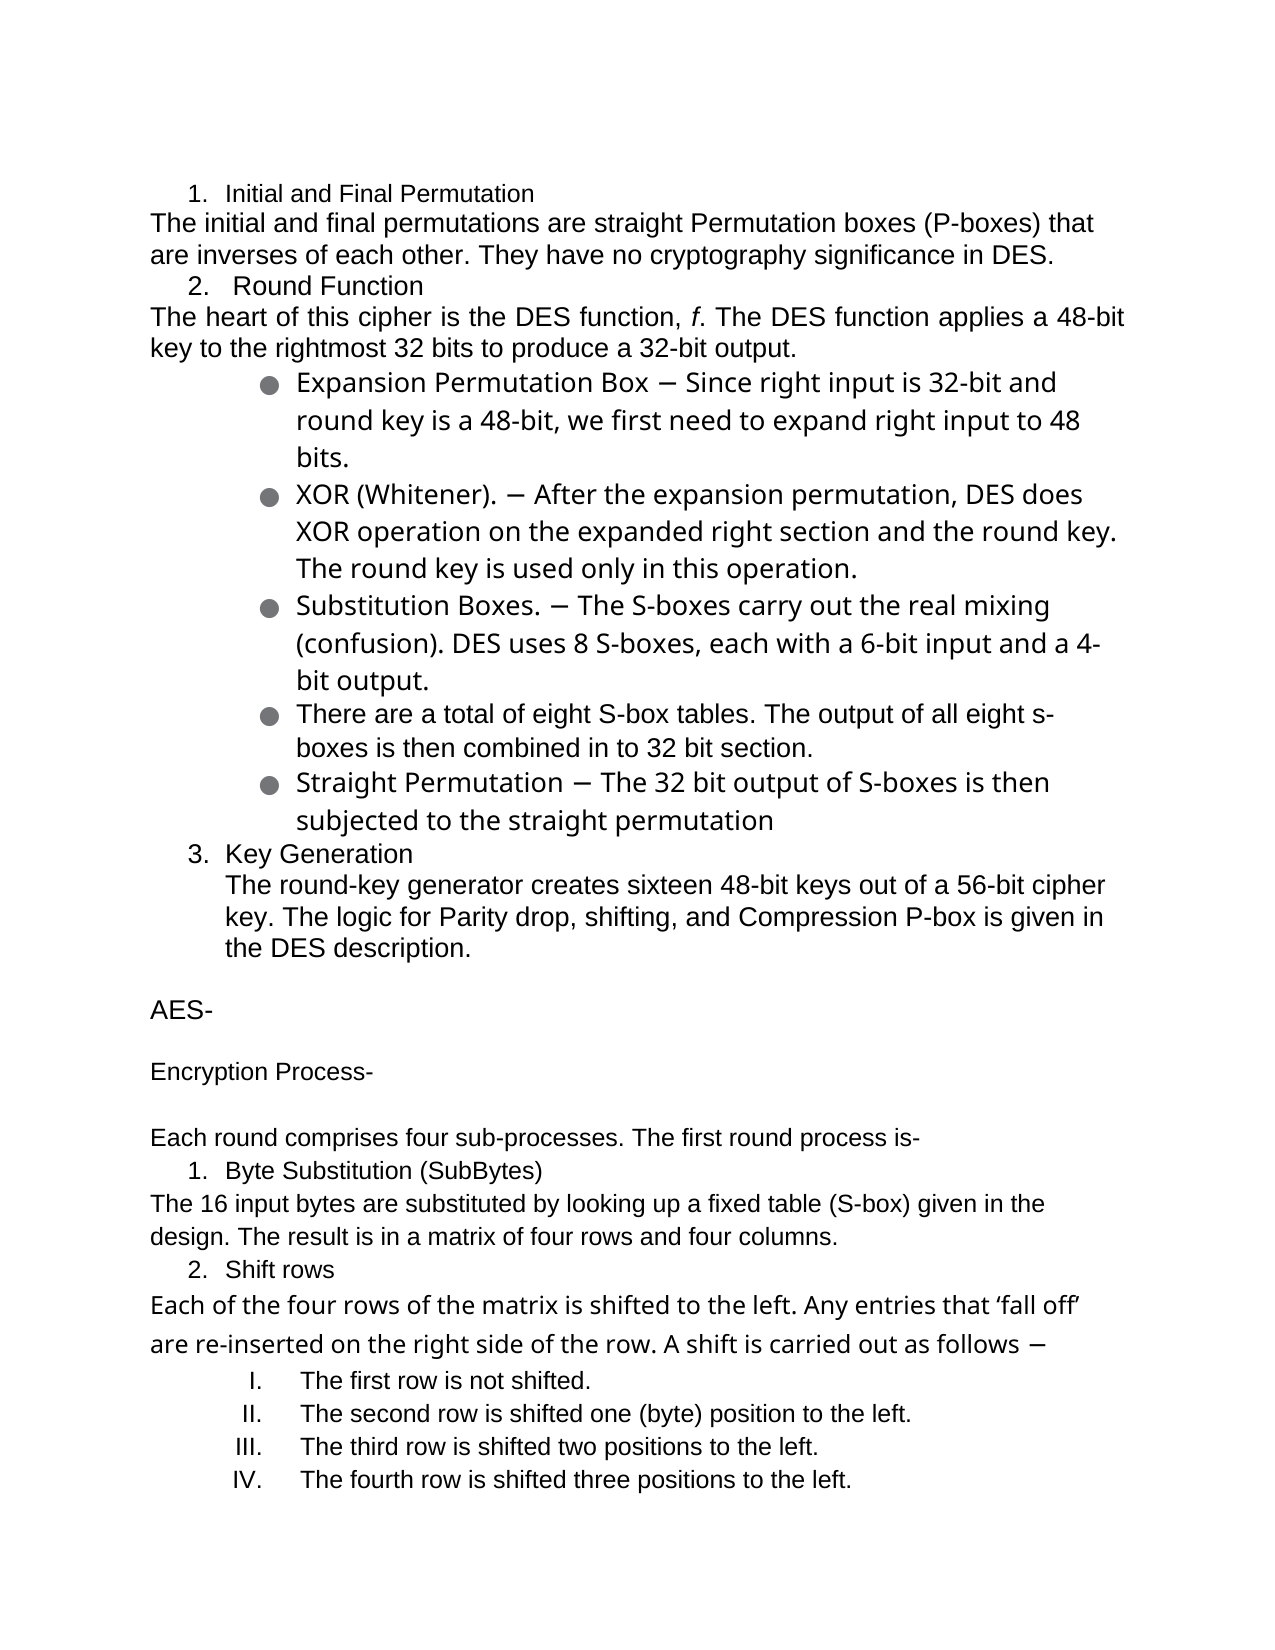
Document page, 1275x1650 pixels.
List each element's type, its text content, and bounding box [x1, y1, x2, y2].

text Each of the four rows of the matrix is shifted to the left. Any entries that ‘fall off’ are re-inserted on the right side of the row. A shift is carried out as follows − [150, 1288, 1125, 1361]
list There are a total of eight S-box tables. The output of all eight s-boxes is then combined in to 32 bit section. [258, 698, 1125, 763]
list Substitution Boxes. − The S-boxes carry out the real mixing (confusion). DES uses 8 S-boxes, each with a 6-bit input and a 4-bit output. [258, 587, 1125, 698]
text The heart of this cipher is the DES function, f. The DES function applies a 48-bit key to the rightmost 32 bits to produce a 32-bit output. [150, 301, 1125, 364]
list The first row is not shifted. [262, 1366, 1125, 1395]
list Shift rows [187, 1255, 1125, 1284]
list The second row is shifted one (byte) position to the left. [262, 1399, 1125, 1428]
list XOR (Whitener). − After the expansion permutation, DES does XOR operation on the expanded right section and the round key. The round key is used only in this operation. [258, 475, 1125, 587]
text Encryption Process- [150, 1057, 1125, 1086]
list Straight Permutation − The 32 bit output of S-boxes is then subjected to the straight permutation [258, 763, 1125, 838]
text The round-key generator creates sixteen 48-bit keys out of a 56-bit cipher key. The logic for Parity drop, shifting, and Compression P-box is given in the DES description. [225, 869, 1125, 963]
text The 16 input bytes are substituted by looking up a fixed table (S-box) given in the design. The result is in a matrix of four rows and four columns. [150, 1189, 1125, 1251]
list Key Generation [187, 838, 1125, 869]
list The fourth row is shifted three positions to the left. [262, 1465, 1125, 1494]
text AES- [150, 994, 1125, 1026]
list The third row is shifted two positions to the left. [262, 1432, 1125, 1461]
list Initial and Final Permutation [187, 179, 1125, 207]
list Byte Substitution (SubBytes) [187, 1156, 1125, 1185]
list Expansion Permutation Box − Since right input is 32-bit and round key is a 48-bit, we first need to expand right input to 48 bits. [258, 364, 1125, 475]
list Round Function [187, 270, 1125, 301]
text The initial and final permutations are straight Permutation boxes (P-boxes) that are inverses of each other. They have no cryptography significance in DES. [150, 207, 1125, 270]
text Each round comprises four sub-processes. The first round process is- [150, 1123, 1125, 1152]
